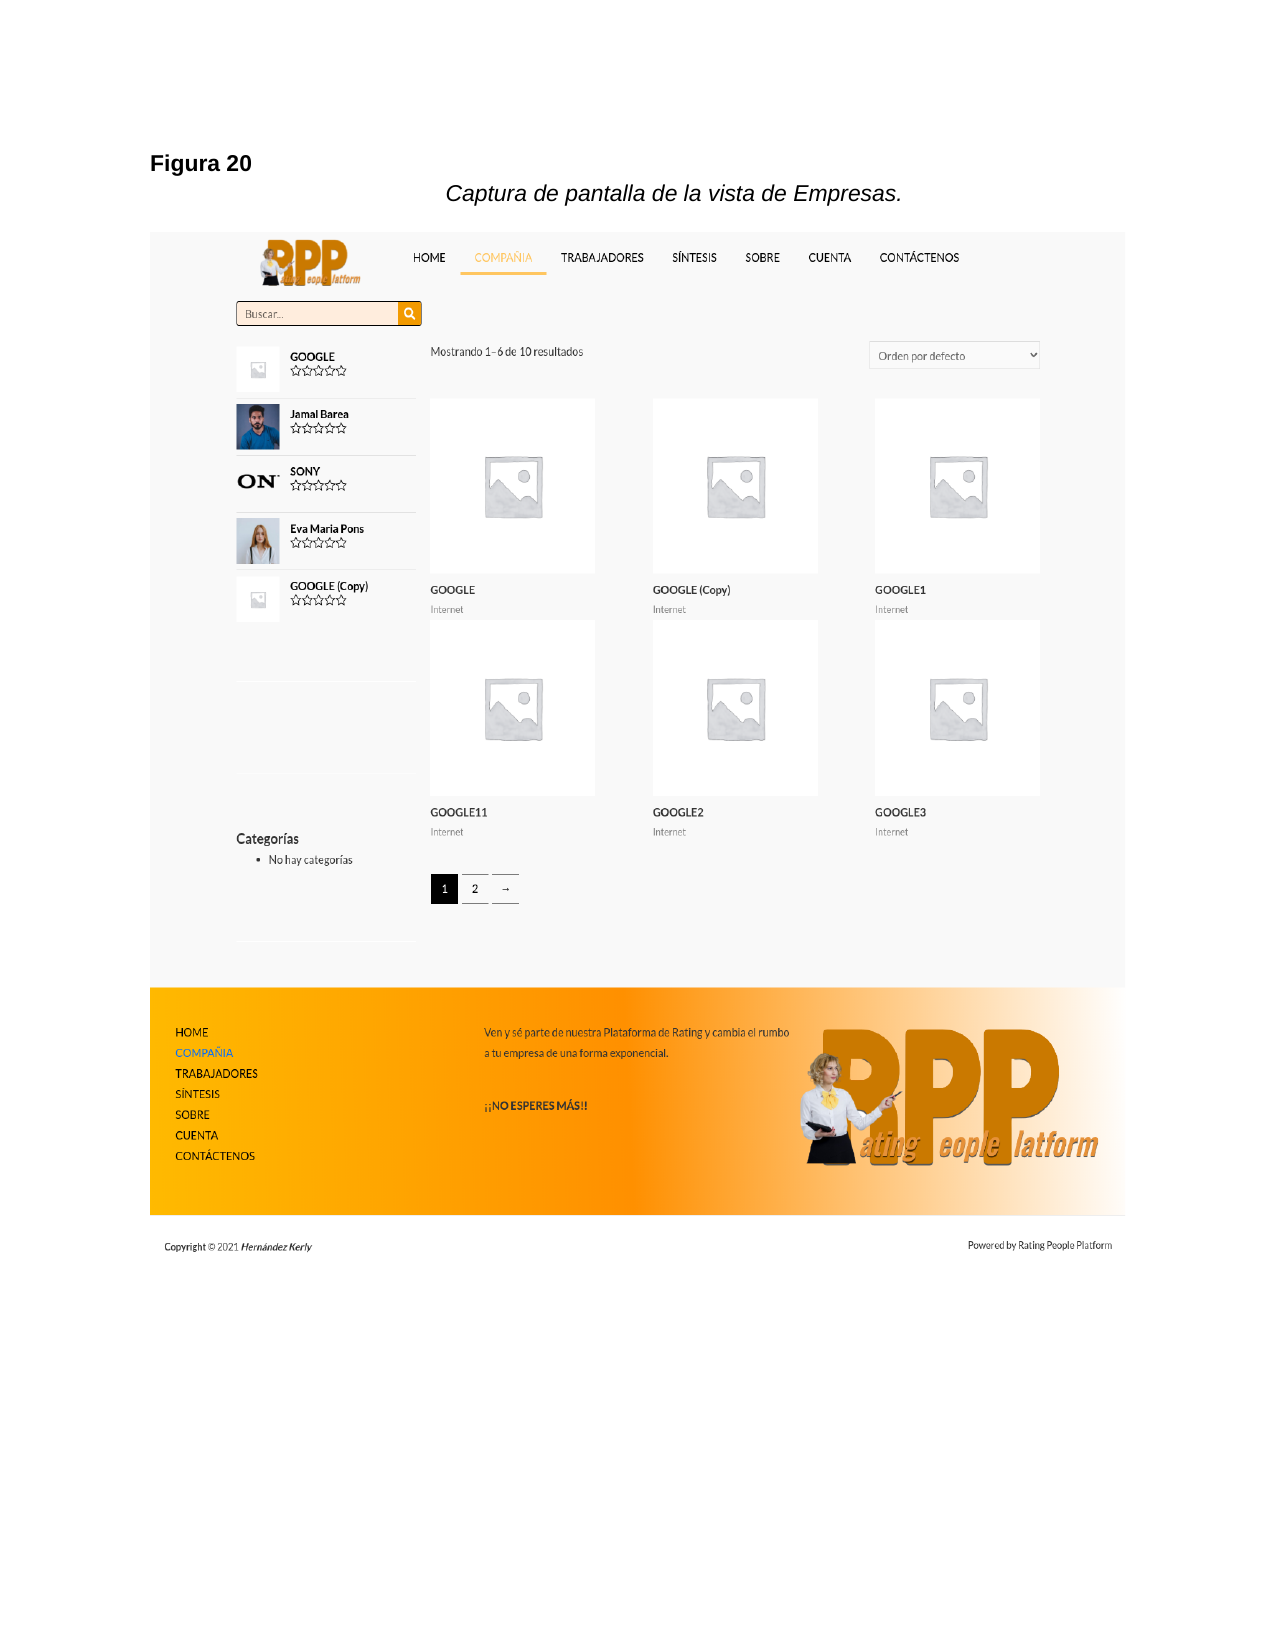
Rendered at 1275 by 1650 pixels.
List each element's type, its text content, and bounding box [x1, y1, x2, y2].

text Captura de pantalla de la vista de Empresas. [225, 180, 1125, 207]
text Figura 20 [150, 150, 1125, 176]
picture [150, 232, 1125, 1276]
